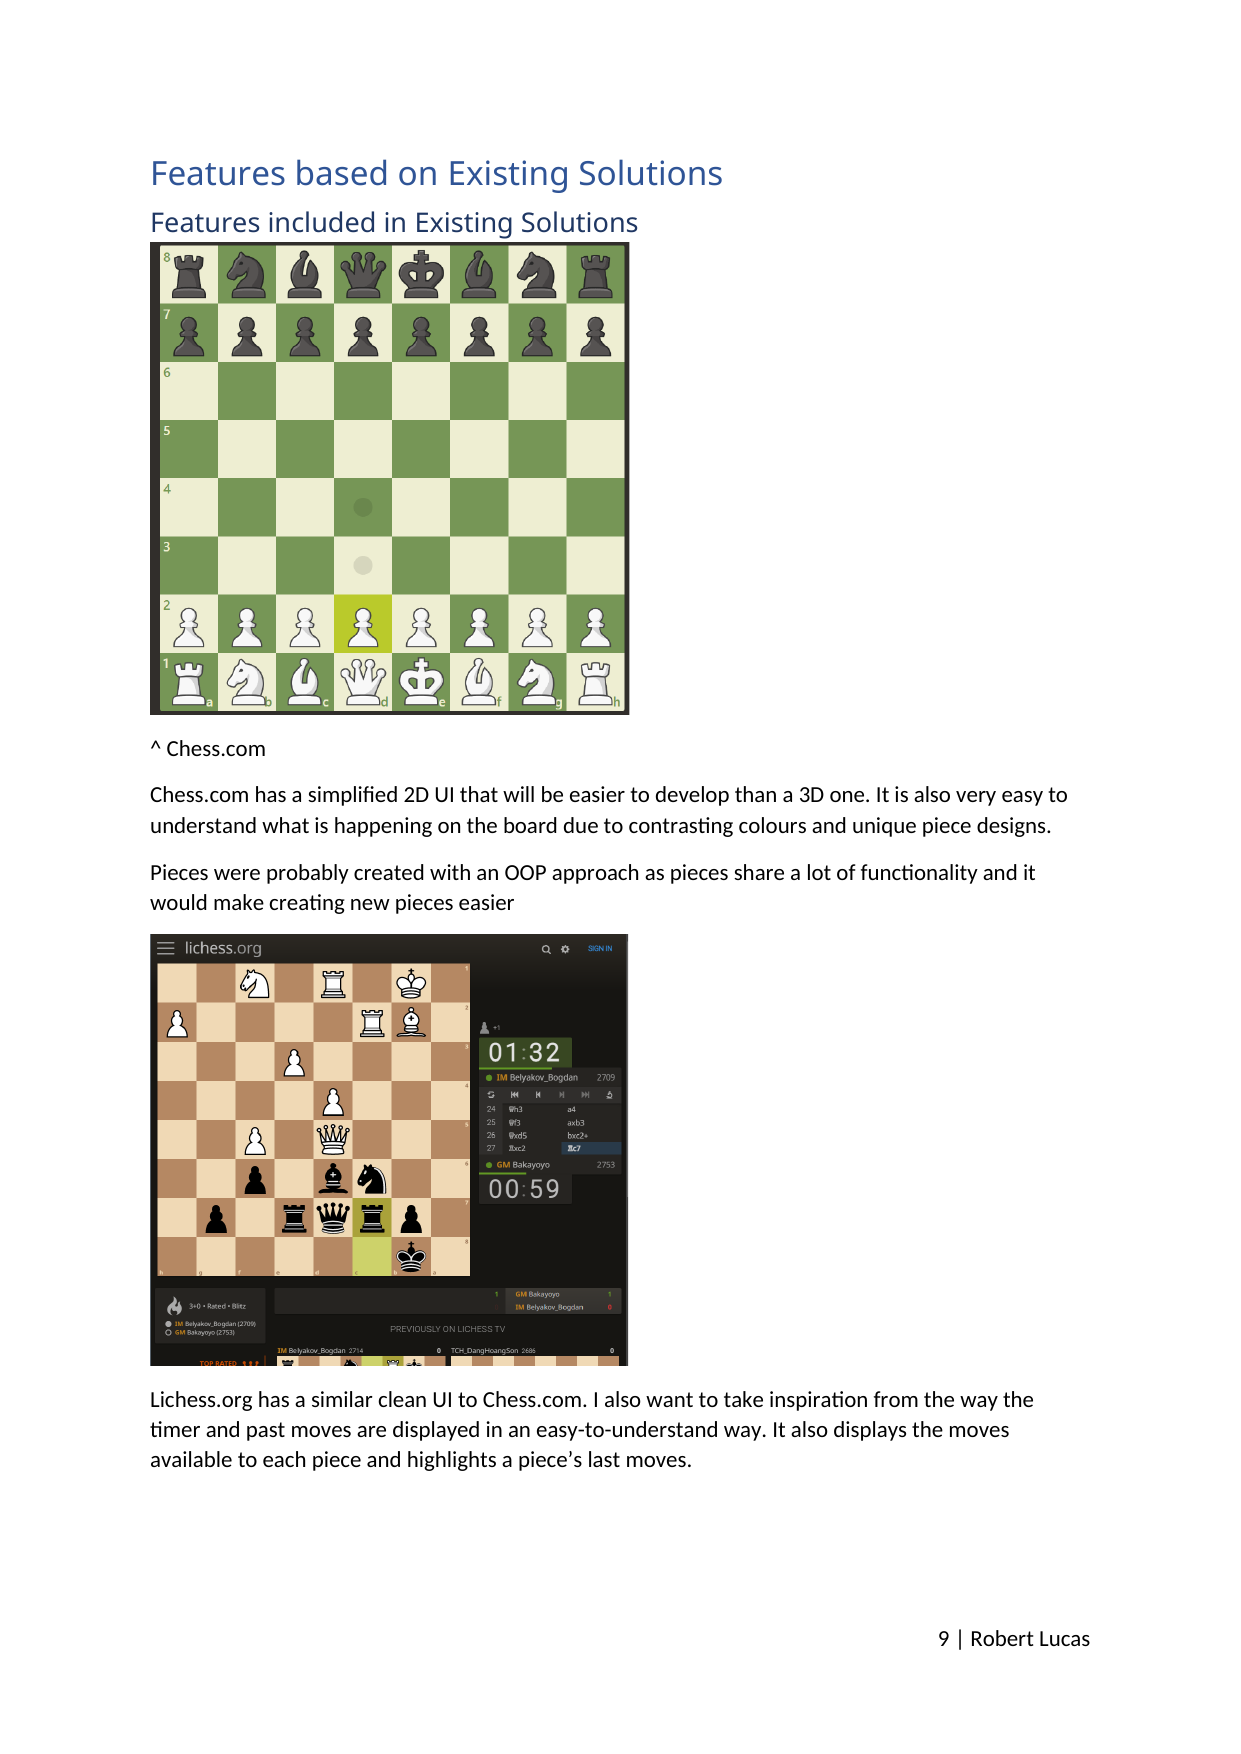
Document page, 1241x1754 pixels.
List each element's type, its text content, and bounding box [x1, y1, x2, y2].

picture [150, 242, 630, 715]
picture [150, 934, 629, 1366]
subtitle Features based on Existing Solutions [150, 150, 1090, 195]
subtitle Features included in Existing Solutions [150, 203, 1090, 240]
text ^ Chess.com [150, 734, 1090, 762]
text Chess.com has a simplified 2D UI that will be easier to develop than a 3D one. It is also very easy to understand what is happening on the board due to contrasting colours and unique piece designs. [150, 781, 1090, 839]
text Pieces were probably created with an OOP approach as pieces share a lot of functionality and it would make creating new pieces easier [150, 858, 1090, 916]
text Lichess.org has a similar clean UI to Chess.com. I also want to take inspiration from the way the timer and past moves are displayed in an easy-to-understand way. It also displays the moves available to each piece and highlights a piece’s last moves. [150, 1385, 1090, 1473]
